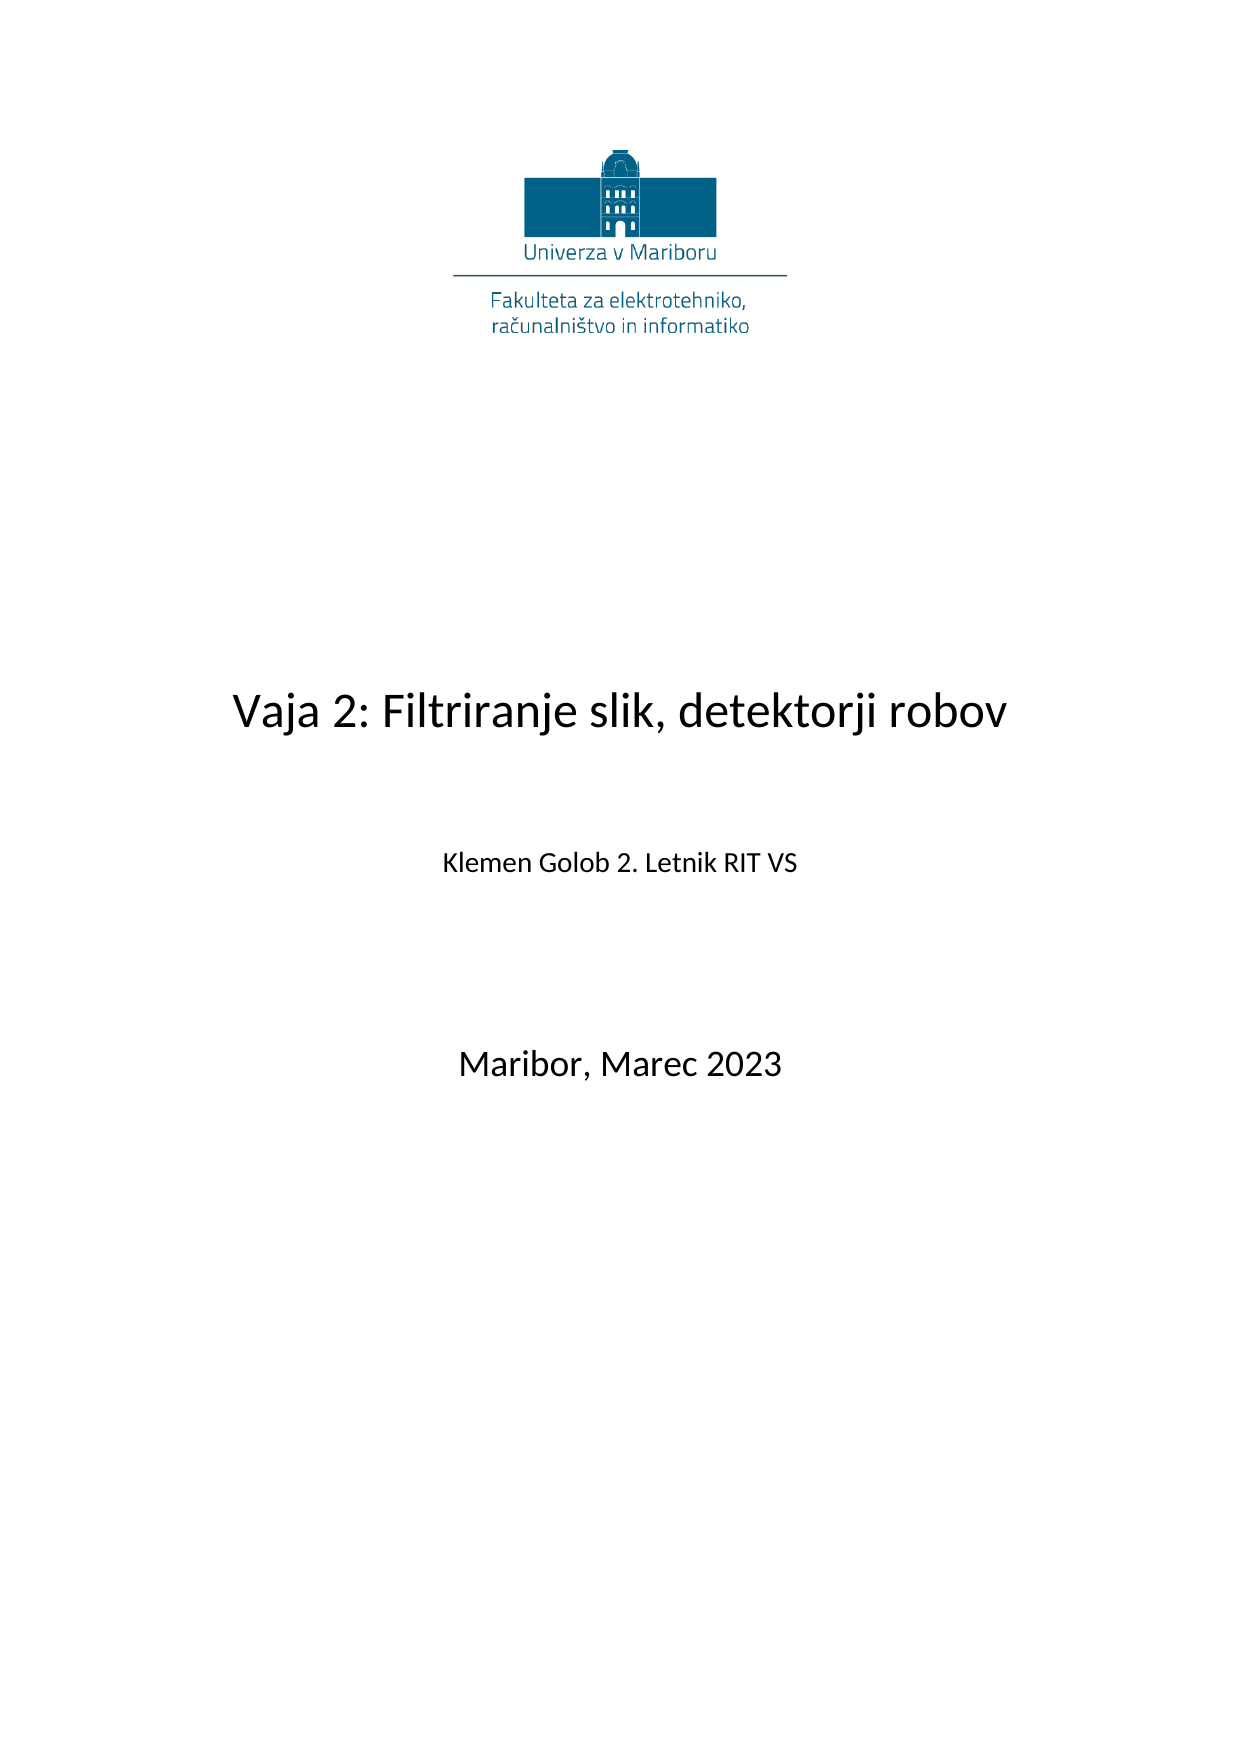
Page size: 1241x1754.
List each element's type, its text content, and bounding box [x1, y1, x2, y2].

picture [453, 277, 787, 333]
text Klemen Golob 2. Letnik RIT VS [150, 844, 1090, 880]
text Maribor, Marec 2023 [150, 1040, 1090, 1086]
picture [453, 150, 787, 274]
text Vaja 2: Filtriranje slik, detektorji robov [150, 679, 1090, 740]
